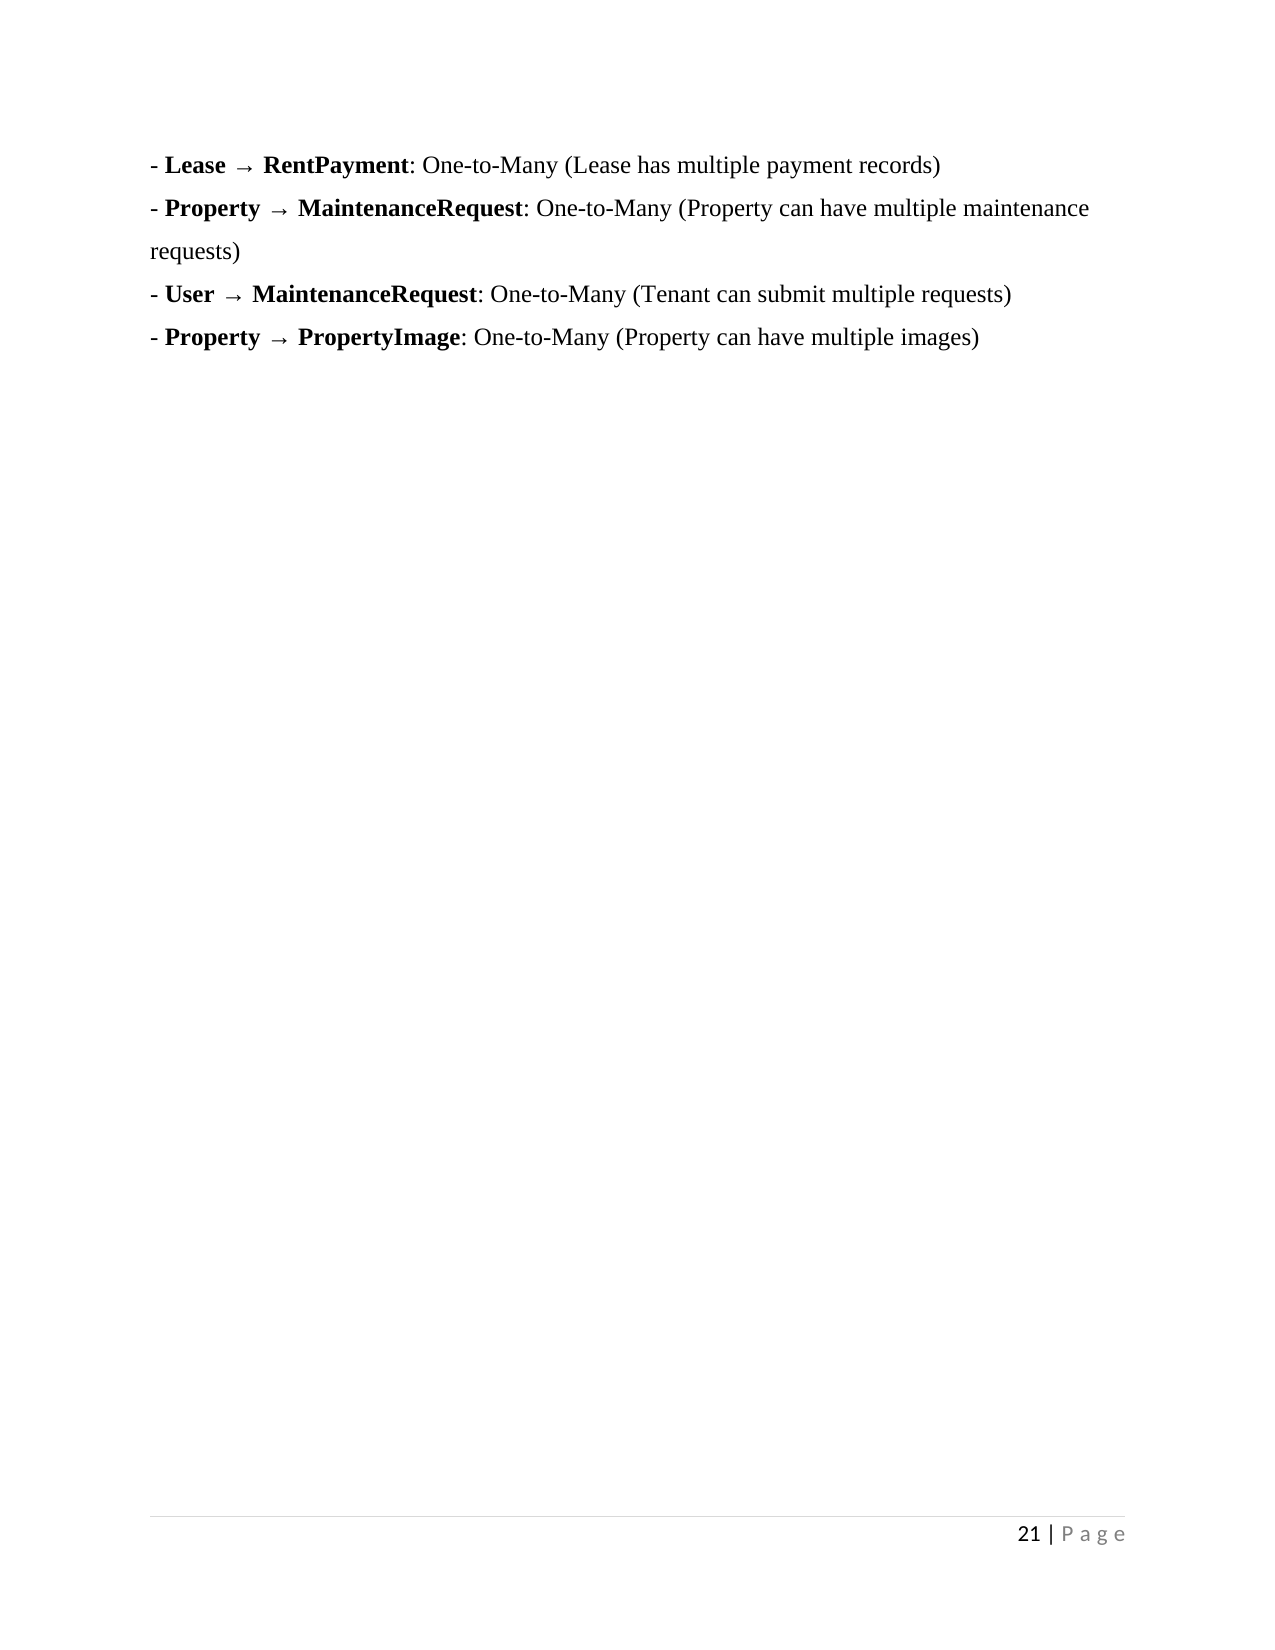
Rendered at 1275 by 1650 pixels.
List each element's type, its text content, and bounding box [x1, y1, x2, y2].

text - Lease → RentPayment: One-to-Many (Lease has multiple payment records) [150, 150, 1125, 179]
text - Property → MaintenanceRequest: One-to-Many (Property can have multiple maintenance requests) [150, 193, 1125, 265]
text - Property → PropertyImage: One-to-Many (Property can have multiple images) [150, 322, 1125, 351]
text - User → MaintenanceRequest: One-to-Many (Tenant can submit multiple requests) [150, 279, 1125, 308]
